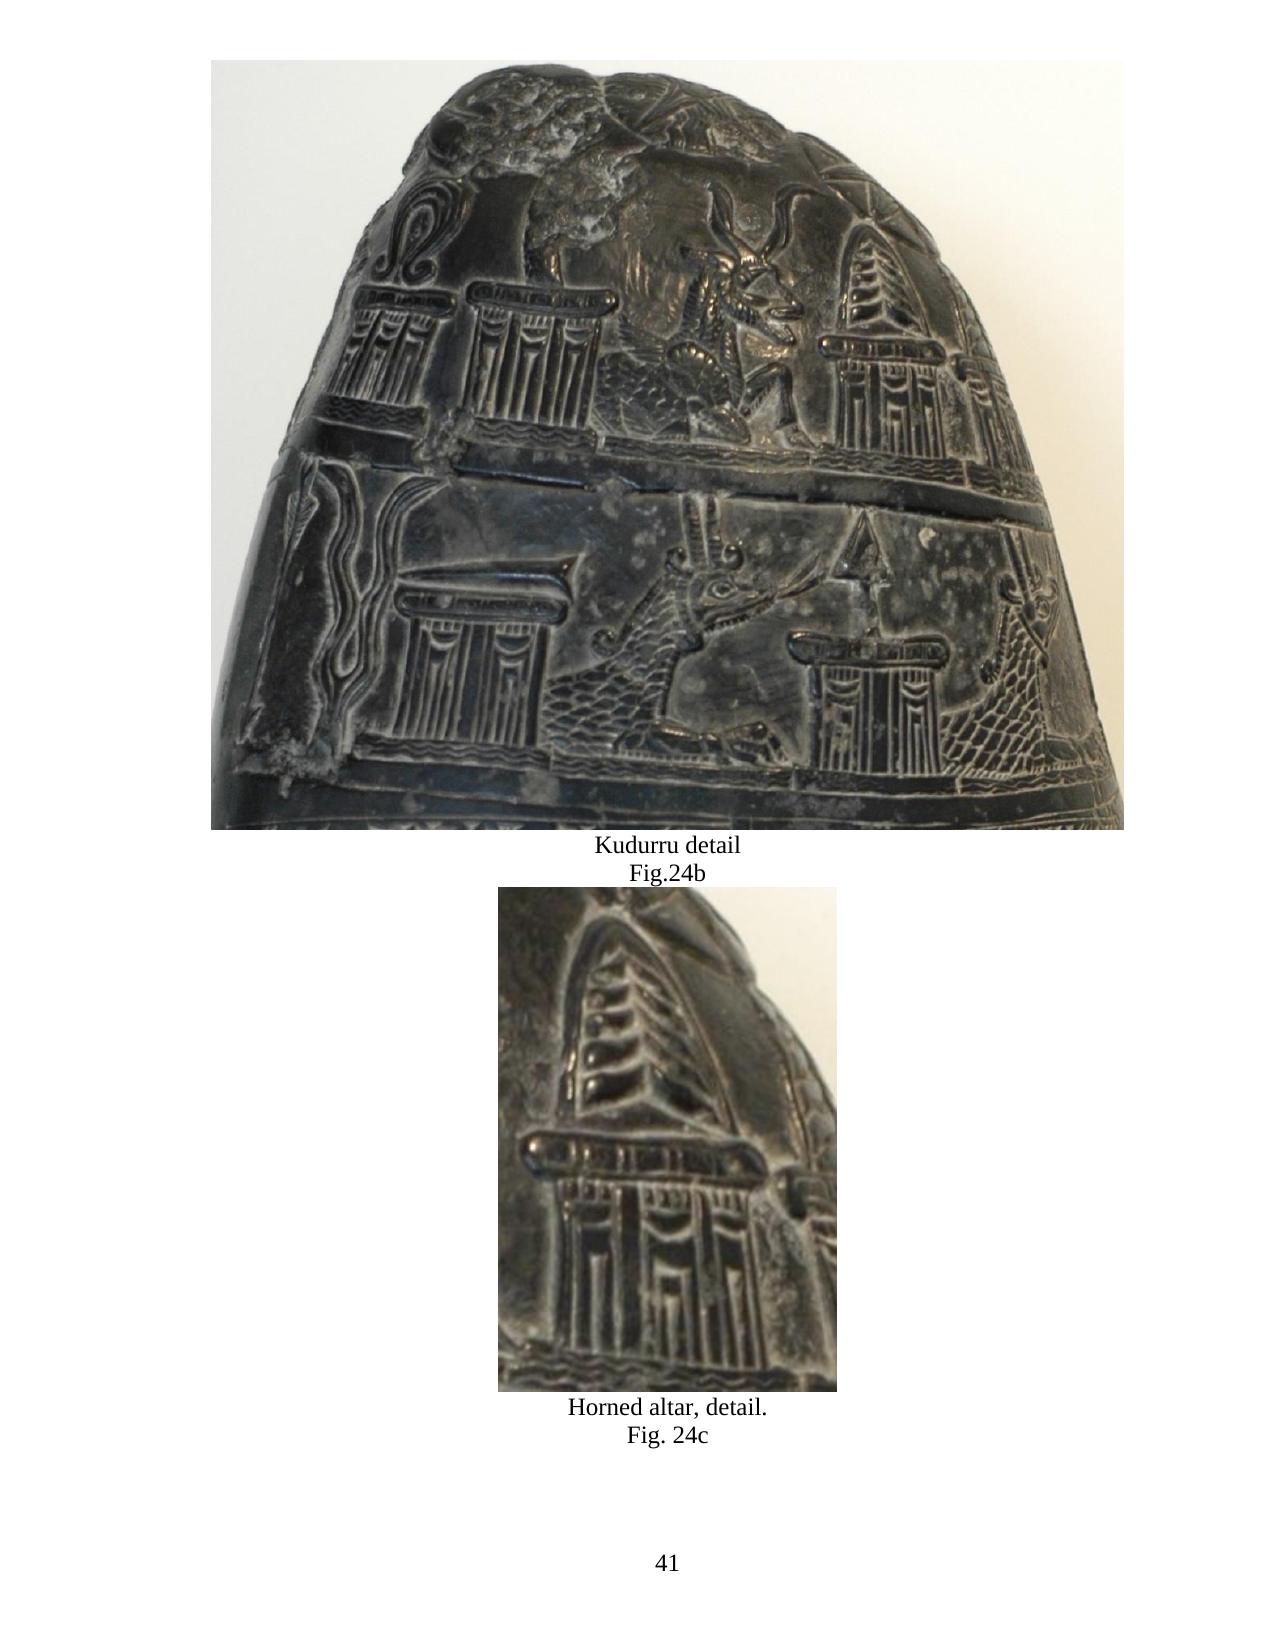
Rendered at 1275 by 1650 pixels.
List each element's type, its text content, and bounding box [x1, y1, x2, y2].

text Fig.24b [120, 858, 1215, 887]
text Kudurru detail [120, 830, 1215, 858]
picture [498, 887, 837, 1392]
text Horned altar, detail. [120, 1392, 1215, 1421]
text Fig. 24c [120, 1421, 1215, 1449]
picture [211, 60, 1124, 830]
